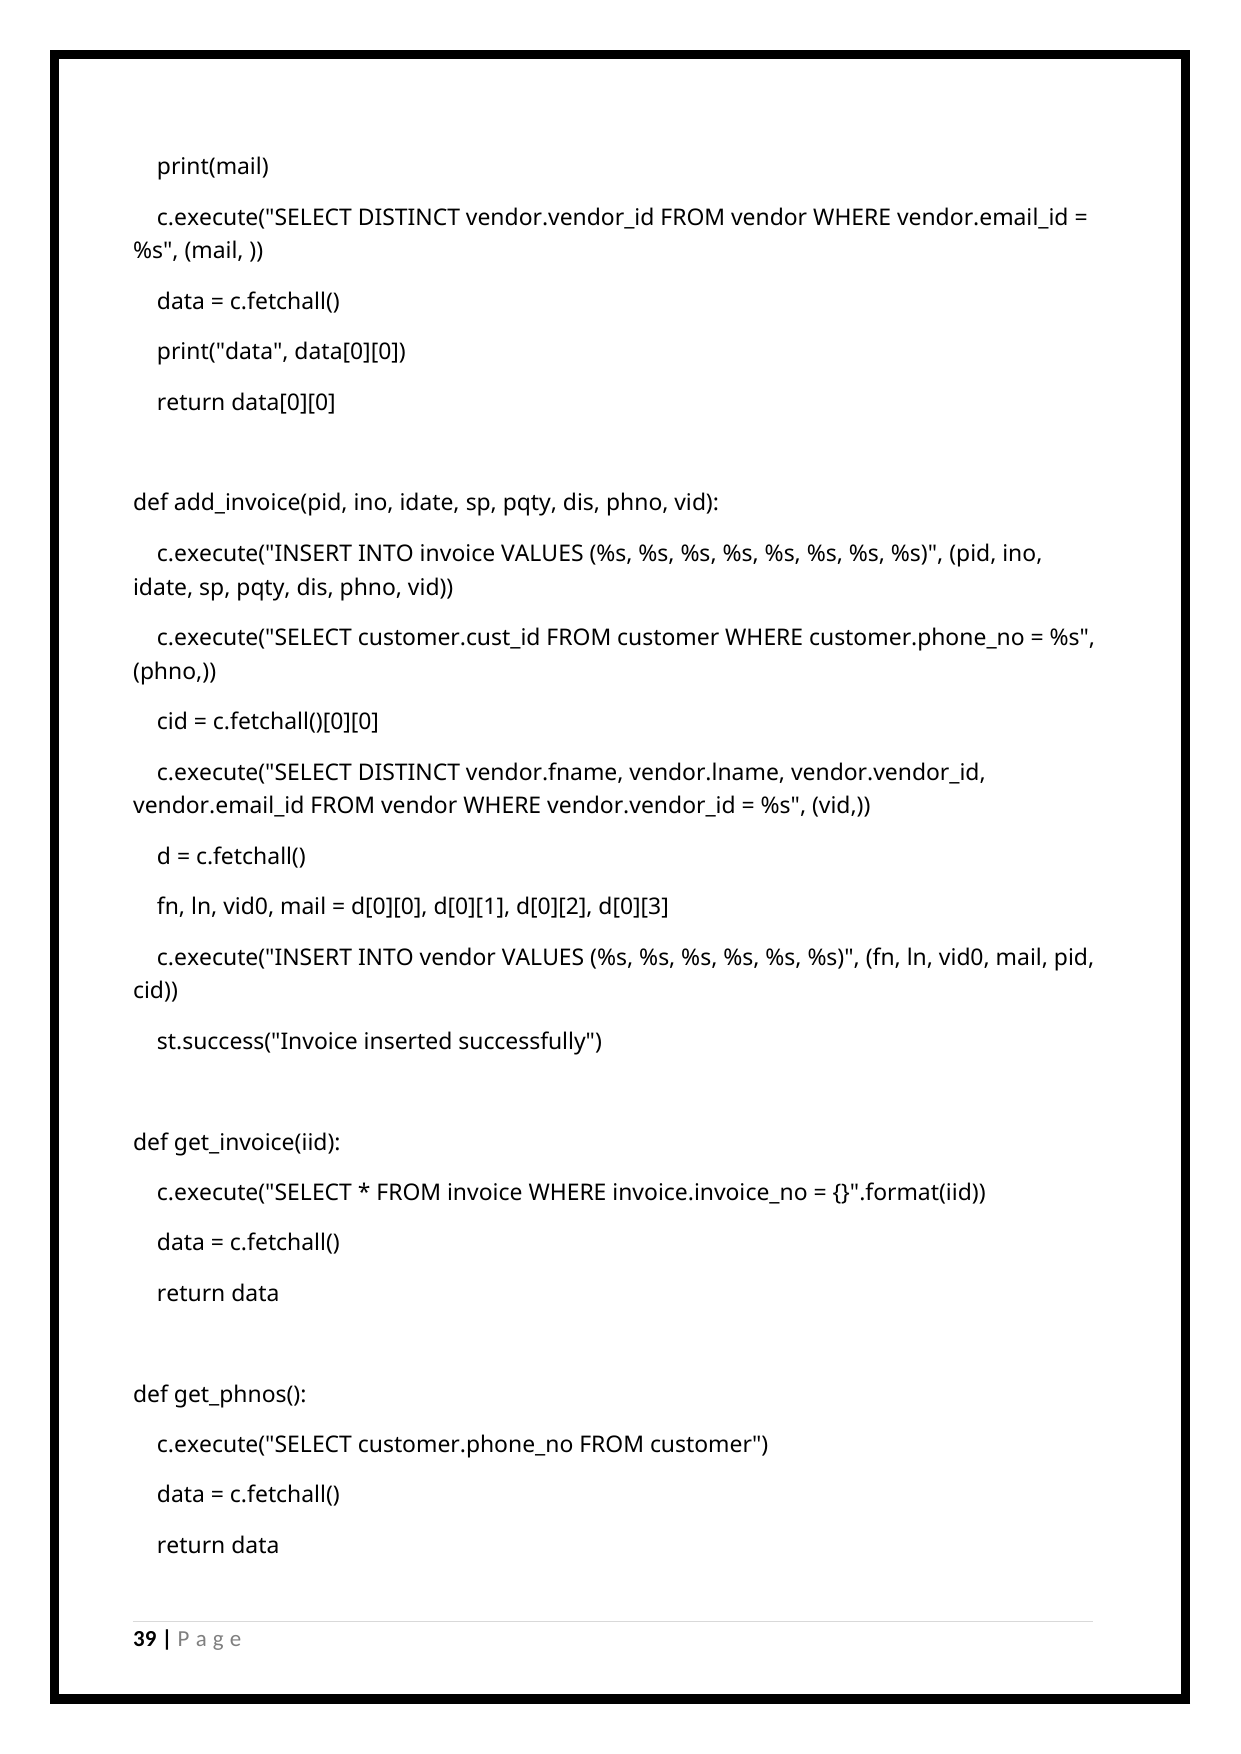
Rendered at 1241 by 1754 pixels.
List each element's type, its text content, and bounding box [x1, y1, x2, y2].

text c.execute("SELECT customer.cust_id FROM customer WHERE customer.phone_no = %s", (phno,)) [133, 621, 1097, 686]
text data = c.fetchall() [133, 1478, 1097, 1509]
text print(mail) [133, 150, 1097, 181]
text return data[0][0] [133, 385, 1097, 417]
text c.execute("SELECT DISTINCT vendor.vendor_id FROM vendor WHERE vendor.email_id = %s", (mail, )) [133, 200, 1097, 265]
text return data [133, 1529, 1097, 1560]
text st.success("Invoice inserted successfully") [133, 1024, 1097, 1056]
text return data [133, 1277, 1097, 1308]
text cid = c.fetchall()[0][0] [133, 705, 1097, 736]
text c.execute("SELECT DISTINCT vendor.fname, vendor.lname, vendor.vendor_id, vendor.email_id FROM vendor WHERE vendor.vendor_id = %s", (vid,)) [133, 755, 1097, 820]
text def get_phnos(): [133, 1377, 1097, 1409]
text print("data", data[0][0]) [133, 335, 1097, 366]
text fn, ln, vid0, mail = d[0][0], d[0][1], d[0][2], d[0][3] [133, 890, 1097, 921]
text c.execute("SELECT * FROM invoice WHERE invoice.invoice_no = {}".format(iid)) [133, 1176, 1097, 1207]
text c.execute("INSERT INTO invoice VALUES (%s, %s, %s, %s, %s, %s, %s, %s)", (pid, ino, idate, sp, pqty, dis, phno, vid)) [133, 537, 1097, 602]
text def get_invoice(iid): [133, 1125, 1097, 1157]
text c.execute("SELECT customer.phone_no FROM customer") [133, 1428, 1097, 1459]
text def add_invoice(pid, ino, idate, sp, pqty, dis, phno, vid): [133, 486, 1097, 517]
text data = c.fetchall() [133, 1226, 1097, 1257]
text data = c.fetchall() [133, 284, 1097, 316]
text d = c.fetchall() [133, 839, 1097, 871]
text c.execute("INSERT INTO vendor VALUES (%s, %s, %s, %s, %s, %s)", (fn, ln, vid0, mail, pid, cid)) [133, 940, 1097, 1005]
